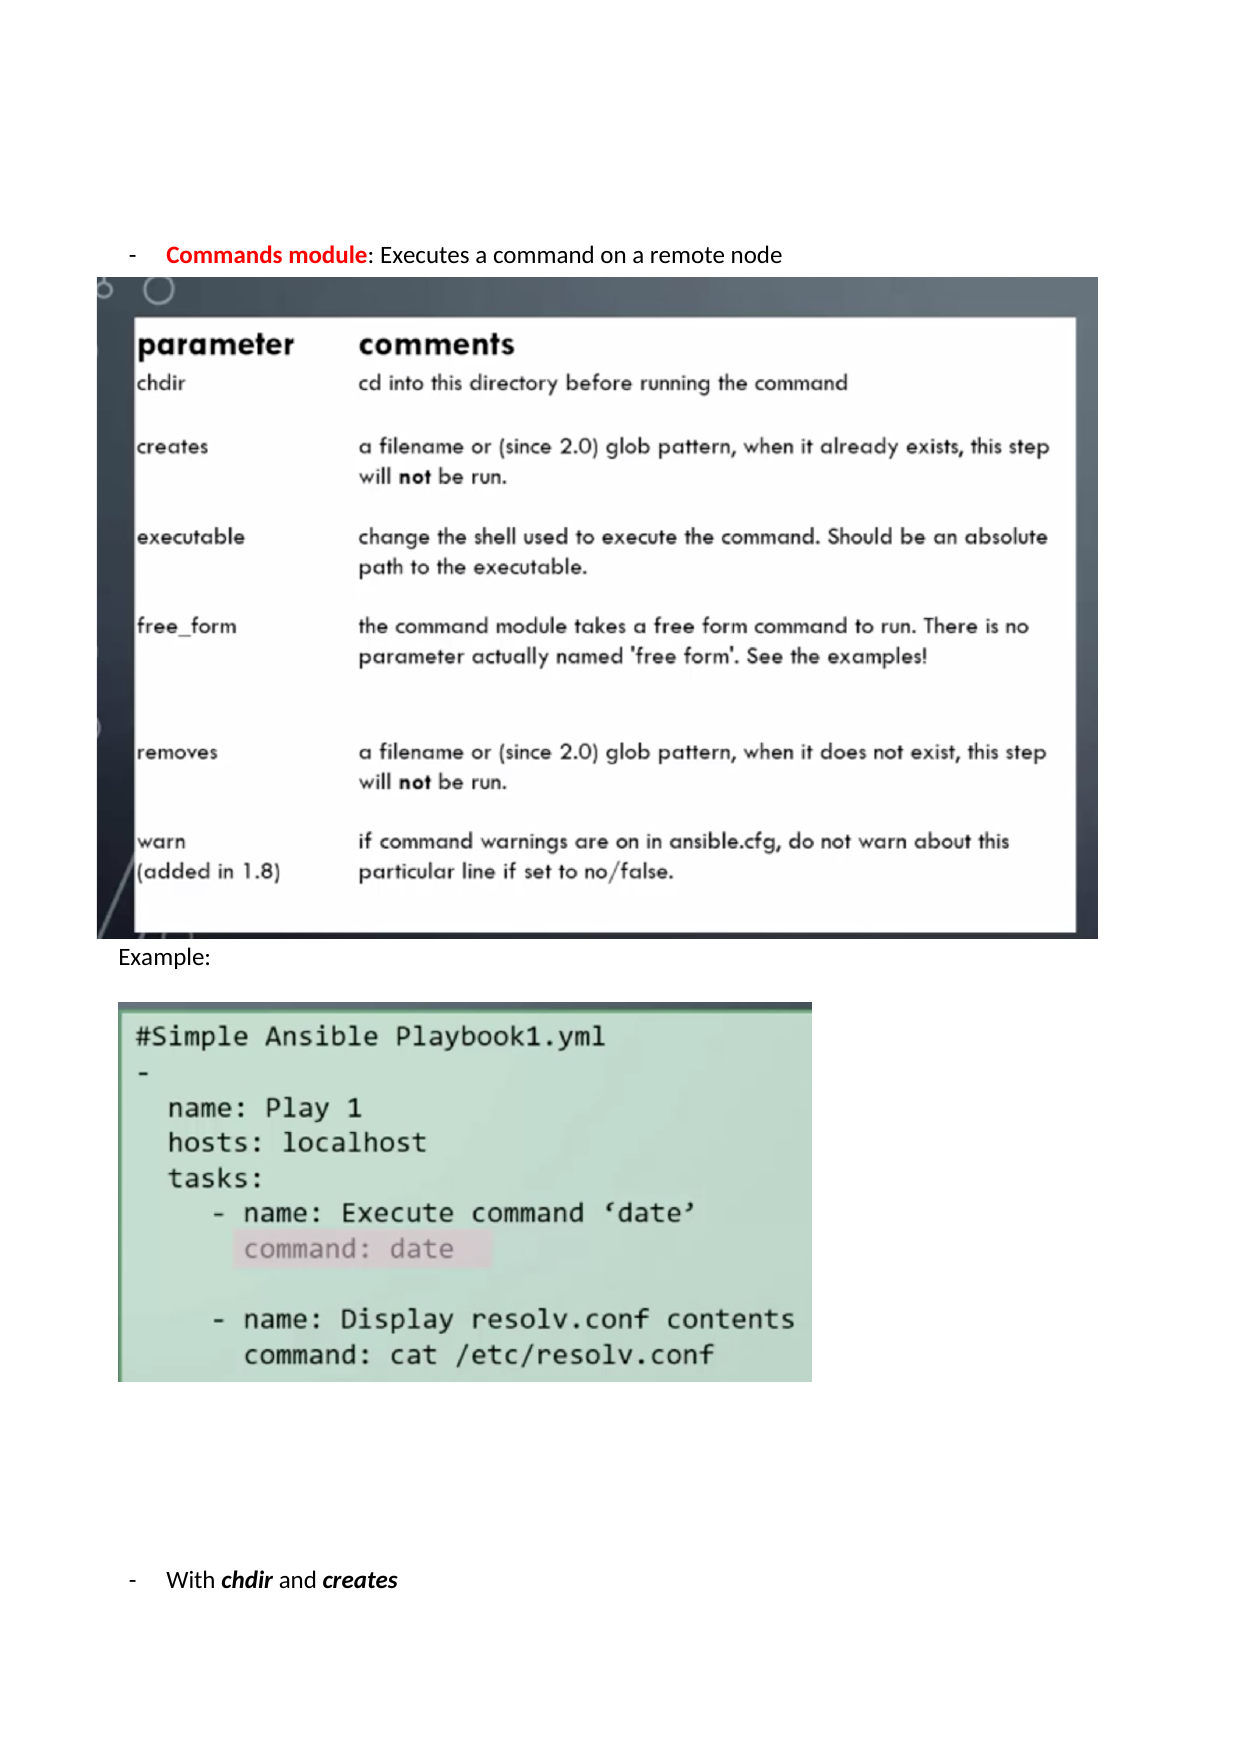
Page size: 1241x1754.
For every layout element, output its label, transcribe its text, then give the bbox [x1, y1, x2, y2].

list Commands module: Executes a command on a remote node [128, 239, 1122, 270]
picture [95, 277, 1098, 938]
list With chdir and creates [128, 1564, 1122, 1595]
picture [118, 1002, 812, 1382]
